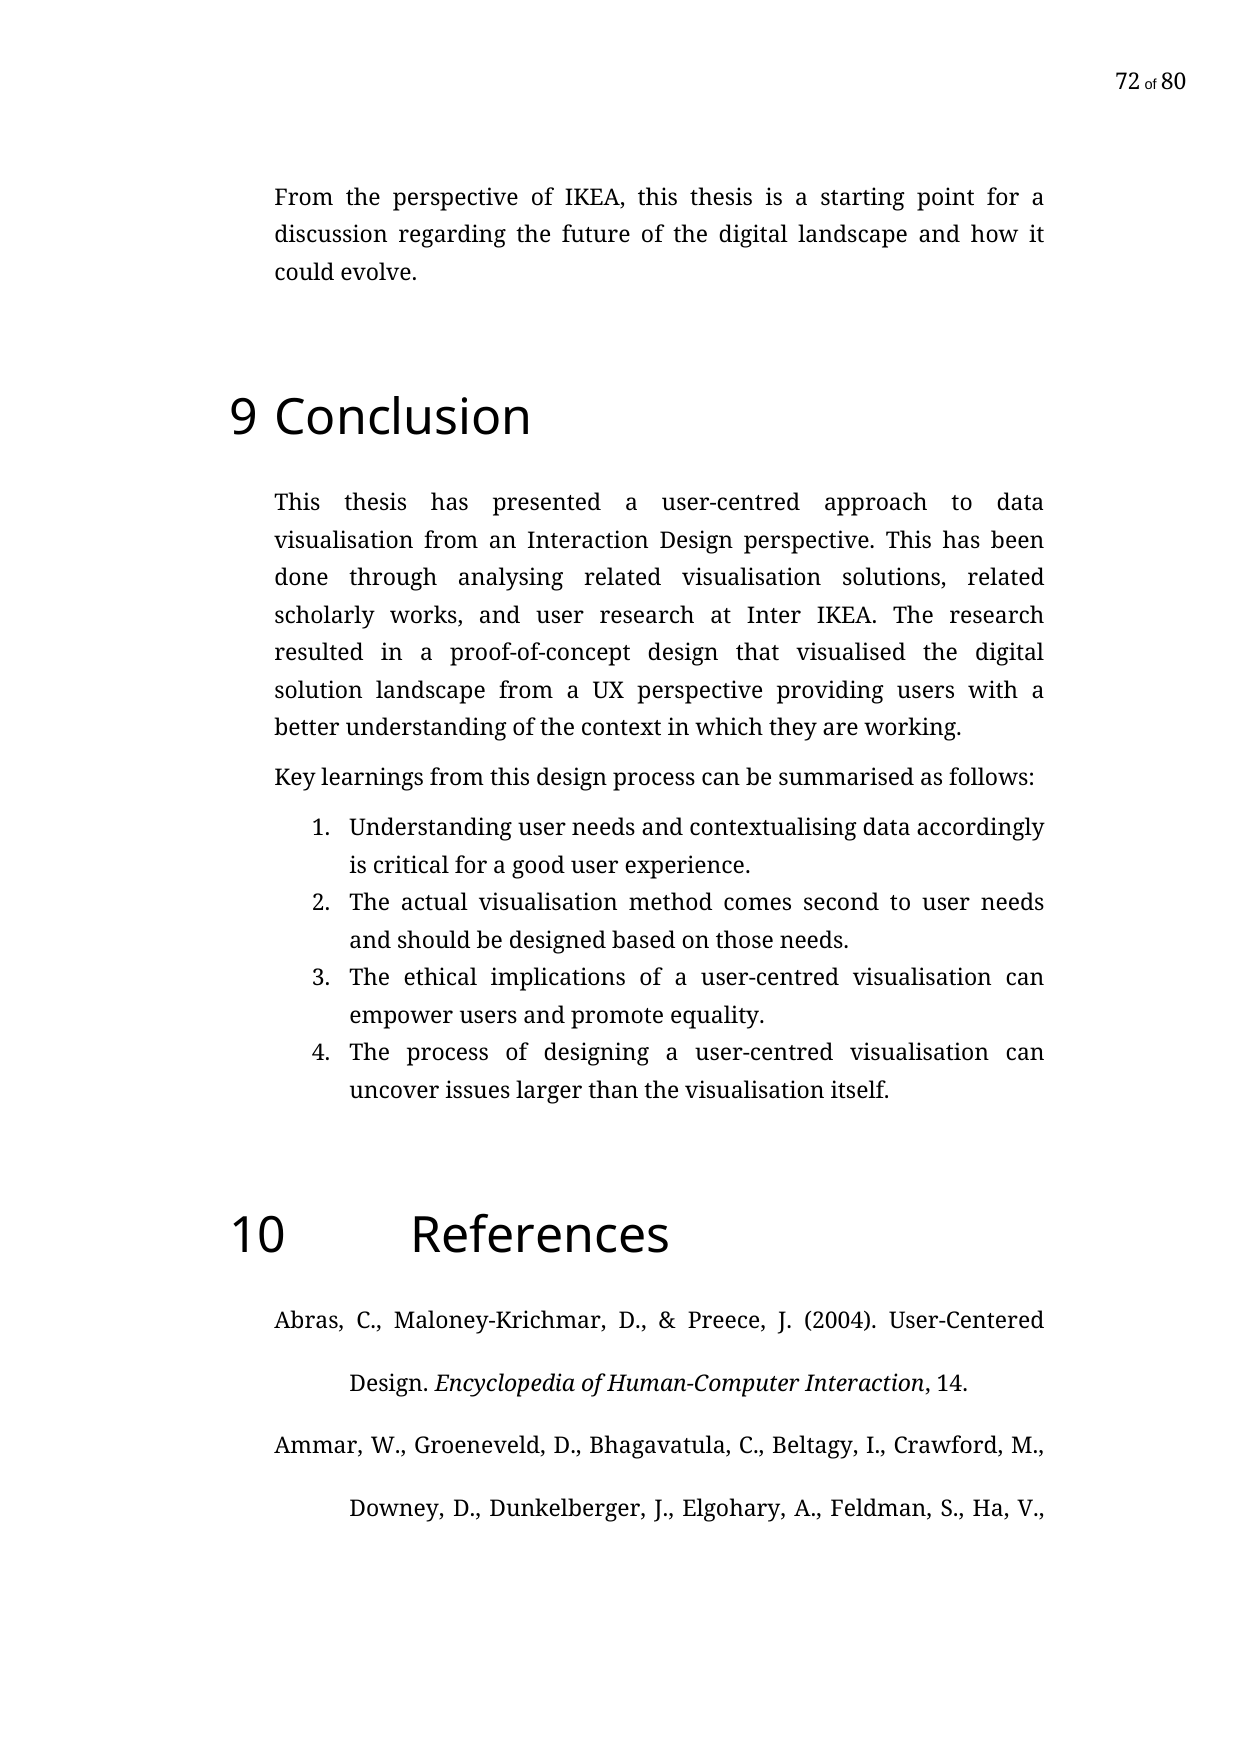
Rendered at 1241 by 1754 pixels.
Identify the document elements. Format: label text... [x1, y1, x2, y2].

list Understanding user needs and contextualising data accordingly is critical for a good user experience. [312, 811, 1045, 880]
text Key learnings from this design process can be summarised as follows: [274, 761, 1045, 792]
list The ethical implications of a user-centred visualisation can empower users and promote equality. [312, 961, 1045, 1030]
list The process of designing a user-centred visualisation can uncover issues larger than the visualisation itself. [312, 1036, 1045, 1105]
text Abras, C., Maloney-Krichmar, D., & Preece, J. (2004). User-Centered Design. Encyclopedia of Human-Computer Interaction, 14. [274, 1304, 1045, 1398]
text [274, 1429, 1045, 1523]
list The actual visualisation method comes second to user needs and should be designed based on those needs. [312, 886, 1045, 955]
text This thesis has presented a user-centred approach to data visualisation from an Interaction Design perspective. This has been done through analysing related visualisation solutions, related scholarly works, and user research at Inter IKEA. The research resulted in a proof-of-concept design that visualised the digital solution landscape from a UX perspective providing users with a better understanding of the context in which they are working. [274, 486, 1045, 742]
subtitle References [229, 1199, 1045, 1267]
text From the perspective of IKEA, this thesis is a starting point for a discussion regarding the future of the digital landscape and how it could evolve. [274, 181, 1045, 287]
subtitle Conclusion [229, 381, 1045, 449]
